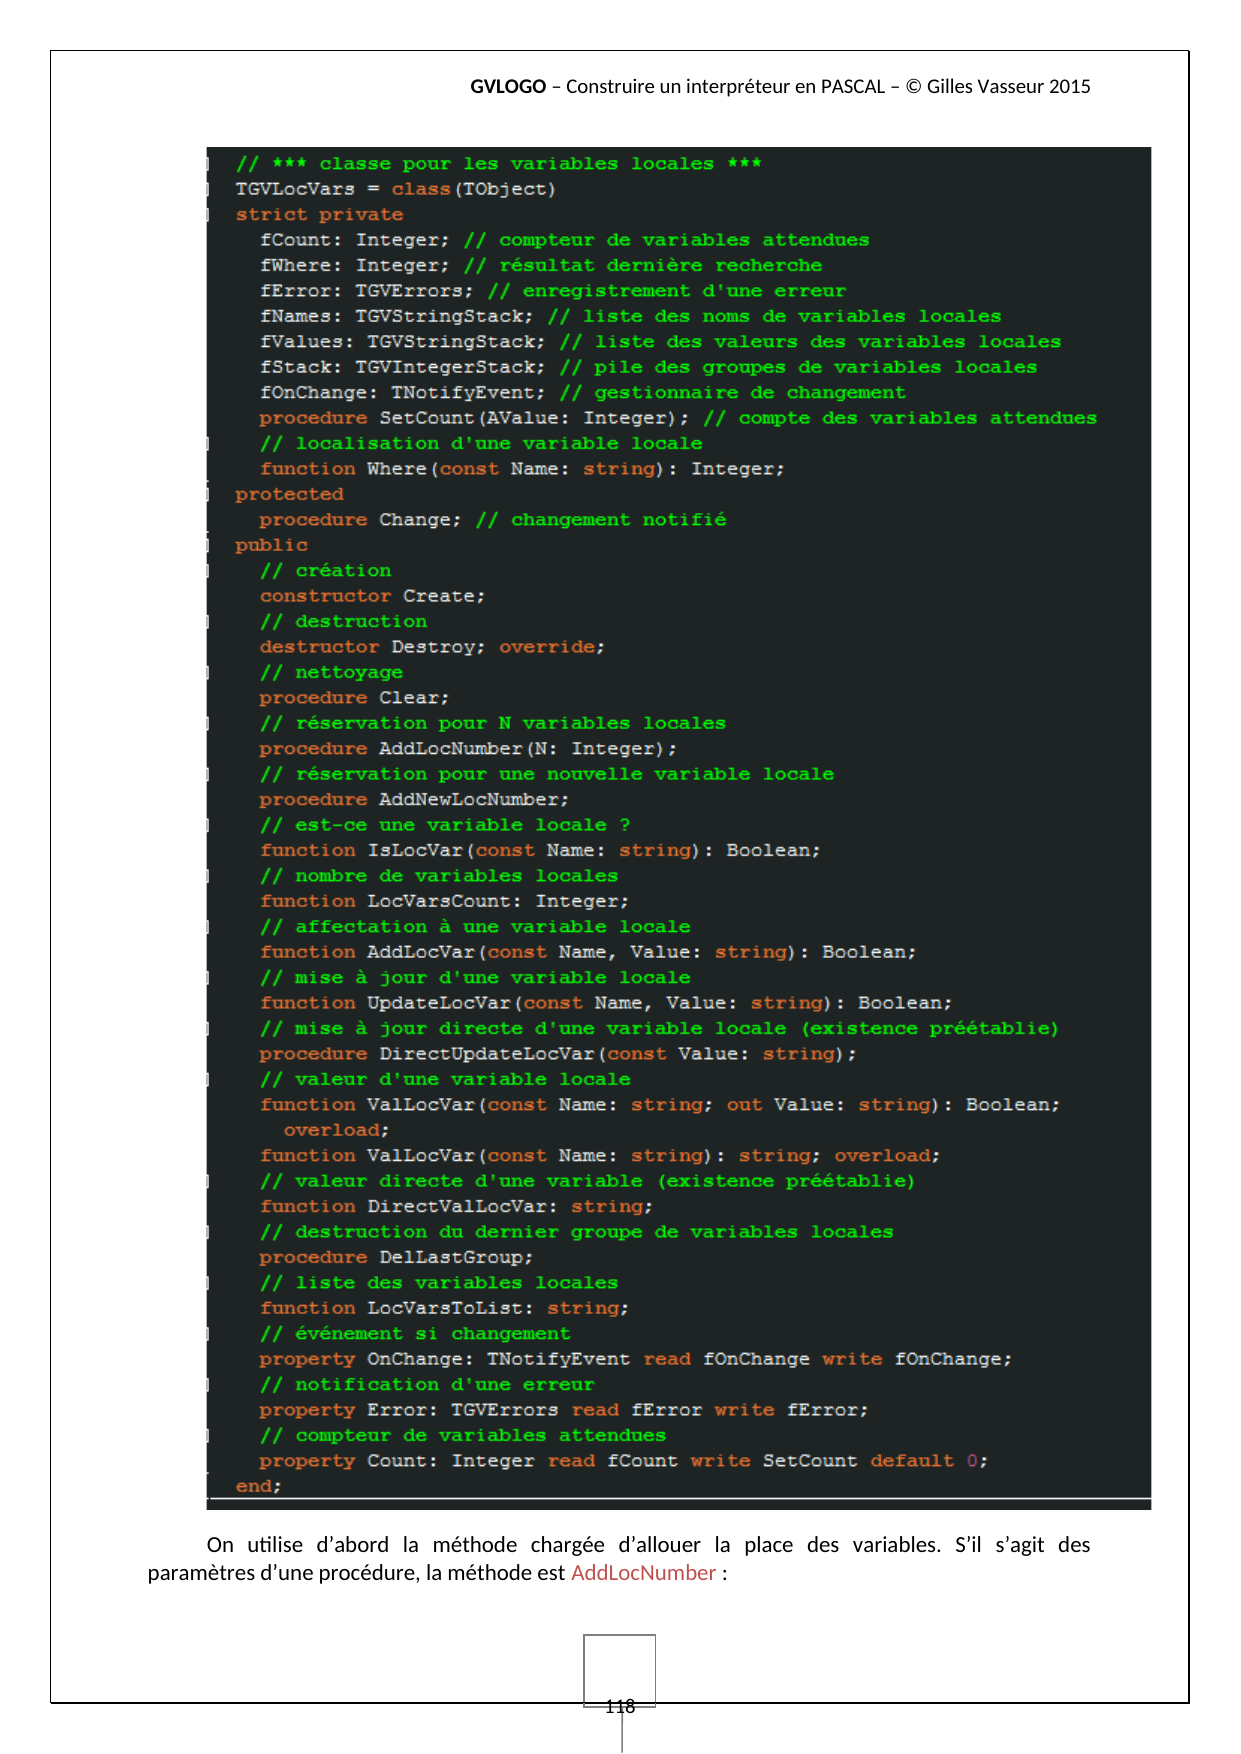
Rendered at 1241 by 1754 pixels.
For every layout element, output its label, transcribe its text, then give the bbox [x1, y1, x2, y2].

text On utilise d’abord la méthode chargée d’allouer la place des variables. S’il s’agit des paramètres d’une procédure, la méthode est AddLocNumber : [147, 1531, 1092, 1587]
picture [206, 147, 1152, 1510]
